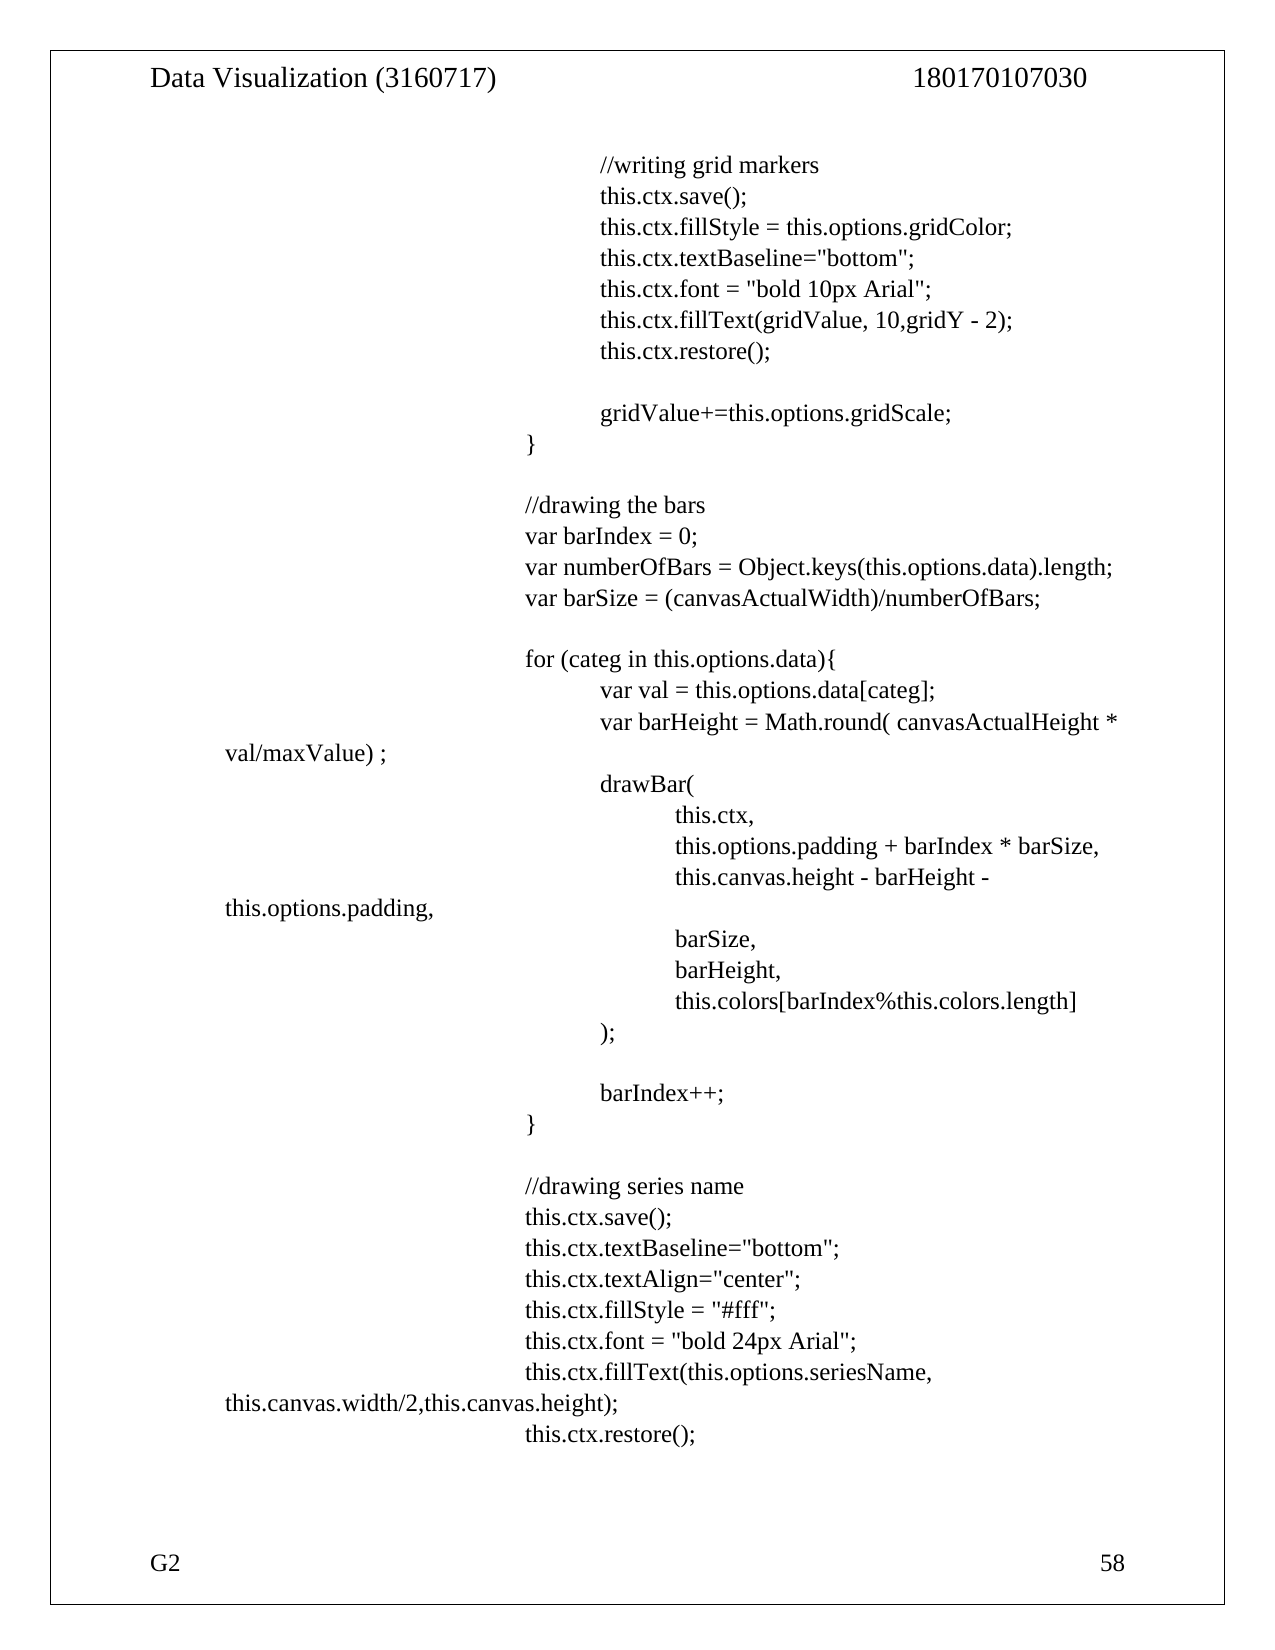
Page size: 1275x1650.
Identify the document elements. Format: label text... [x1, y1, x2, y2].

list //writing grid markers [225, 150, 1125, 179]
list this.options.padding + barIndex * barSize, [225, 831, 1125, 859]
list this.ctx.save(); [225, 1202, 1125, 1231]
list var numberOfBars = Object.keys(this.options.data).length; [225, 552, 1125, 581]
list this.ctx.font = "bold 10px Arial"; [225, 274, 1125, 303]
list barIndex++; [225, 1078, 1125, 1107]
list } [225, 429, 1125, 457]
list for (categ in this.options.data){ [225, 644, 1125, 673]
list this.ctx.textBaseline="bottom"; [225, 1233, 1125, 1262]
list this.ctx.fillText(gridValue, 10,gridY - 2); [225, 305, 1125, 334]
list this.ctx.restore(); [225, 1419, 1125, 1448]
list this.canvas.height - barHeight - this.options.padding, [225, 862, 1125, 922]
list barSize, [225, 924, 1125, 953]
list //drawing the bars [225, 490, 1125, 519]
list this.ctx.textAlign="center"; [225, 1264, 1125, 1293]
list this.ctx.restore(); [225, 336, 1125, 365]
list this.ctx.textBaseline="bottom"; [225, 243, 1125, 272]
list var val = this.options.data[categ]; [225, 676, 1125, 704]
list var barSize = (canvasActualWidth)/numberOfBars; [225, 583, 1125, 612]
list this.colors[barIndex%this.colors.length] [225, 986, 1125, 1015]
list } [225, 1109, 1125, 1138]
list this.ctx.font = "bold 24px Arial"; [225, 1326, 1125, 1355]
list ); [225, 1017, 1125, 1046]
list //drawing series name [225, 1171, 1125, 1199]
list gridValue+=this.options.gridScale; [225, 398, 1125, 426]
list drawBar( [225, 769, 1125, 797]
list var barIndex = 0; [225, 521, 1125, 550]
list barHeight, [225, 955, 1125, 984]
list this.ctx, [225, 800, 1125, 828]
list var barHeight = Math.round( canvasActualHeight * val/maxValue) ; [225, 707, 1125, 766]
list this.ctx.fillText(this.options.seriesName, this.canvas.width/2,this.canvas.height); [225, 1357, 1125, 1417]
list this.ctx.fillStyle = this.options.gridColor; [225, 212, 1125, 241]
list this.ctx.fillStyle = "#fff"; [225, 1295, 1125, 1324]
list this.ctx.save(); [225, 181, 1125, 210]
